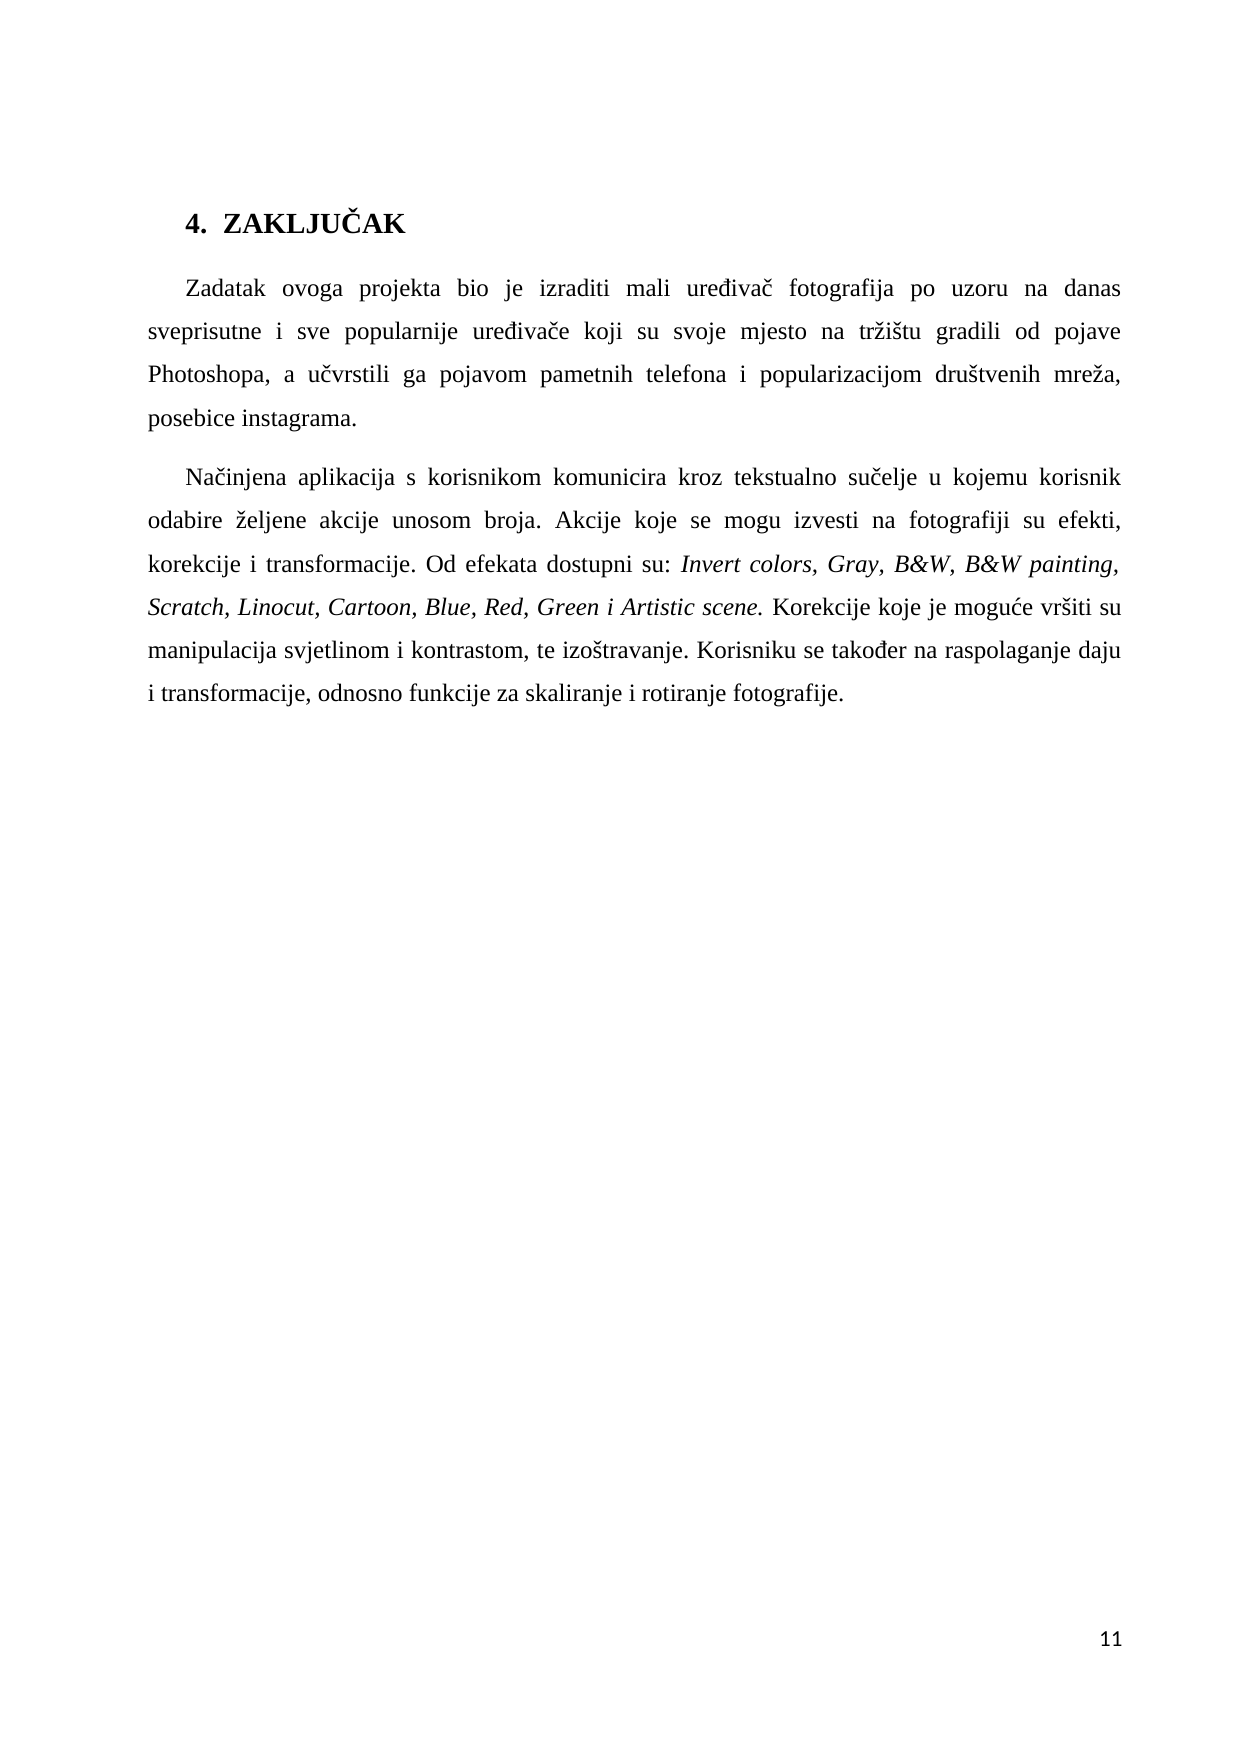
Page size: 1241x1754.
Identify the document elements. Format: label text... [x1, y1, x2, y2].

text Načinjena aplikacija s korisnikom komunicira kroz tekstualno sučelje u kojemu korisnik odabire željene akcije unosom broja. Akcije koje se mogu izvesti na fotografiji su efekti, korekcije i transformacije. Od efekata dostupni su: Invert colors, Gray, B&W, B&W painting, Scratch, Linocut, Cartoon, Blue, Red, Green i Artistic scene. Korekcije koje je moguće vršiti su manipulacija svjetlinom i kontrastom, te izoštravanje. Korisniku se također na raspolaganje daju i transformacije, odnosno funkcije za skaliranje i rotiranje fotografije. [148, 462, 1122, 707]
list ZAKLJUČAK [185, 206, 1122, 240]
text Zadatak ovoga projekta bio je izraditi mali uređivač fotografija po uzoru na danas sveprisutne i sve popularnije uređivače koji su svoje mjesto na tržištu gradili od pojave Photoshopa, a učvrstili ga pojavom pametnih telefona i popularizacijom društvenih mreža, posebice instagrama. [148, 273, 1122, 431]
